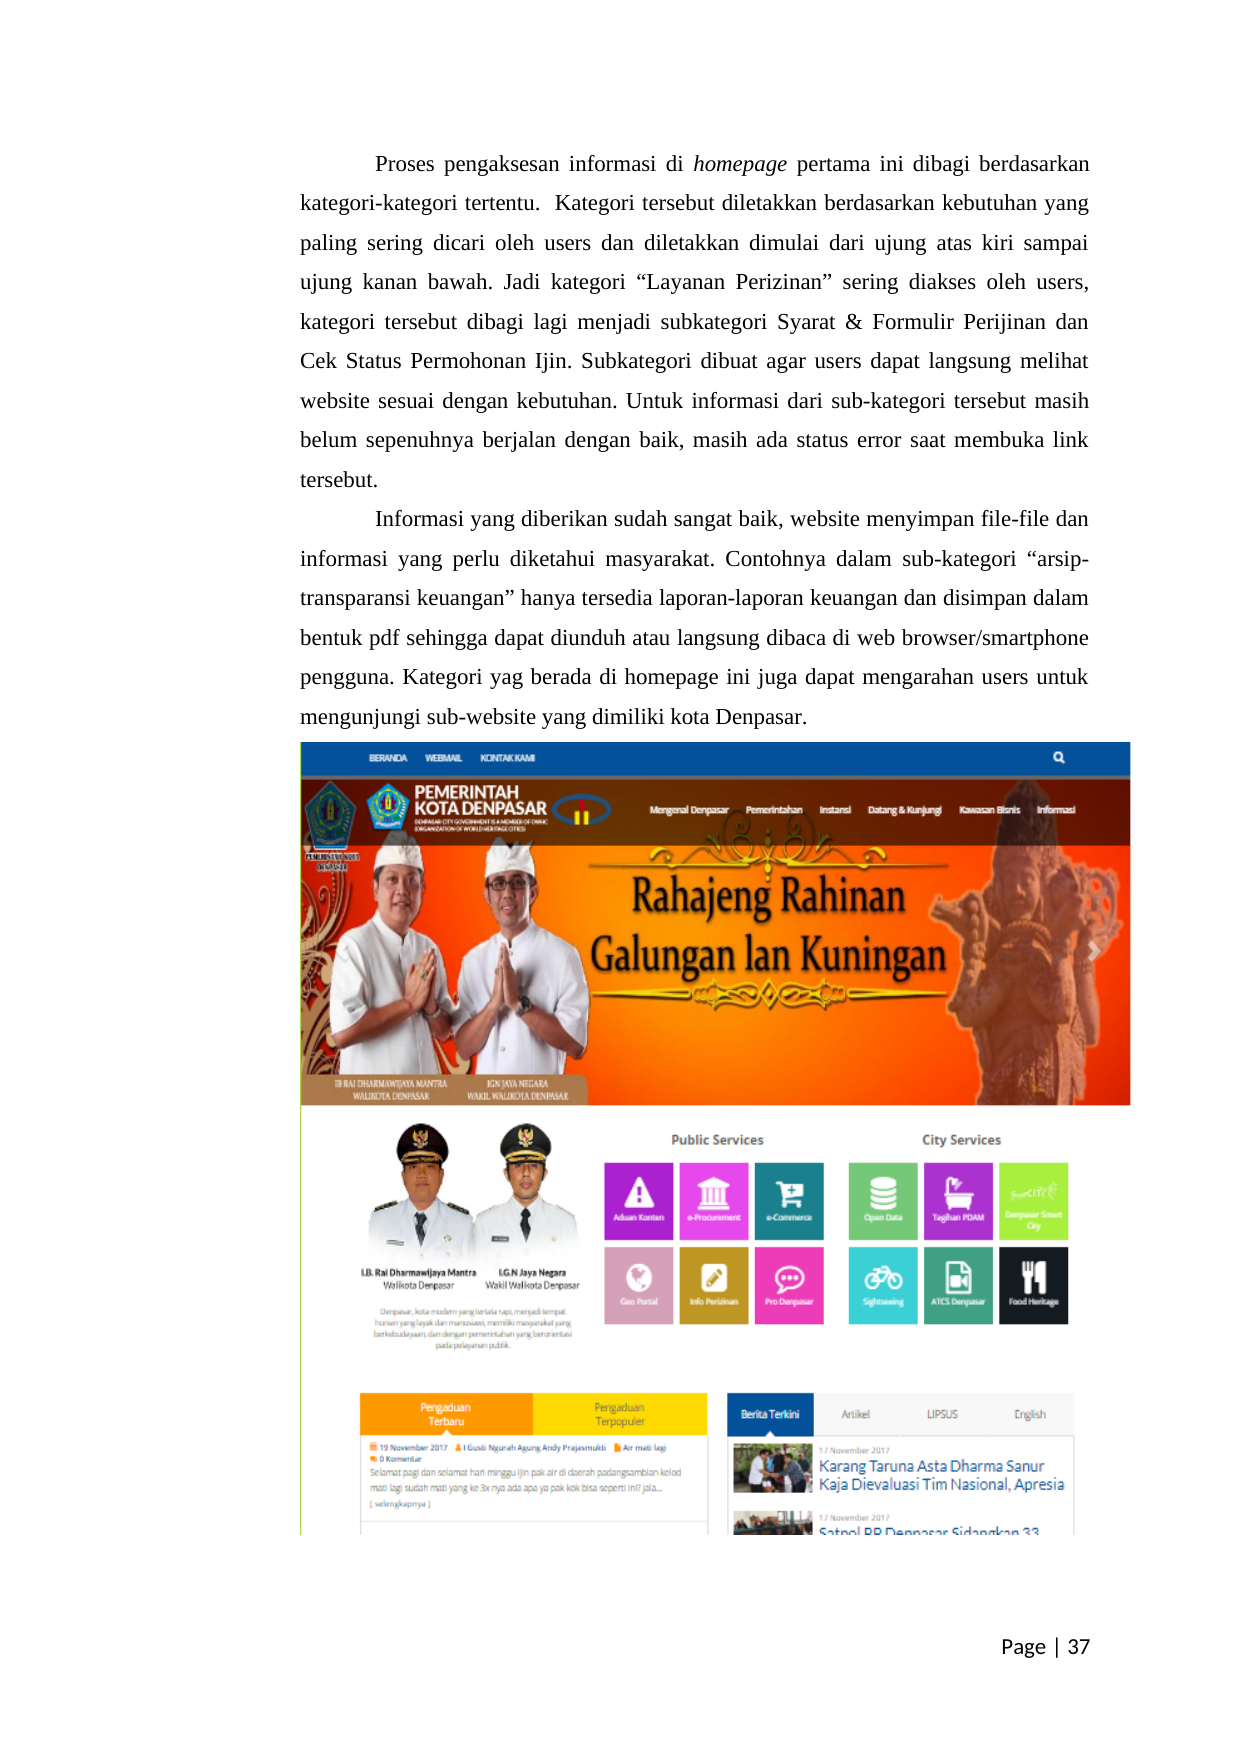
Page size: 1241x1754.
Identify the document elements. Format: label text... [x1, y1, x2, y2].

text Informasi yang diberikan sudah sangat baik, website menyimpan file-file dan informasi yang perlu diketahui masyarakat. Contohnya dalam sub-kategori “arsip-transparansi keuangan” hanya tersedia laporan-laporan keuangan dan disimpan dalam bentuk pdf sehingga dapat diunduh atau langsung dibaca di web browser/smartphone pengguna. Kategori yag berada di homepage ini juga dapat mengarahan users untuk mengunjungi sub-website yang dimiliki kota Denpasar. [300, 505, 1090, 729]
picture [300, 742, 1131, 1535]
text Proses pengaksesan informasi di homepage pertama ini dibagi berdasarkan kategori-kategori tertentu. Kategori tersebut diletakkan berdasarkan kebutuhan yang paling sering dicari oleh users dan diletakkan dimulai dari ujung atas kiri sampai ujung kanan bawah. Jadi kategori “Layanan Perizinan” sering diakses oleh users, kategori tersebut dibagi lagi menjadi subkategori Syarat & Formulir Perijinan dan Cek Status Permohonan Ijin. Subkategori dibuat agar users dapat langsung melihat website sesuai dengan kebutuhan. Untuk informasi dari sub-kategori tersebut masih belum sepenuhnya berjalan dengan baik, masih ada status error saat membuka link tersebut. [300, 150, 1090, 492]
